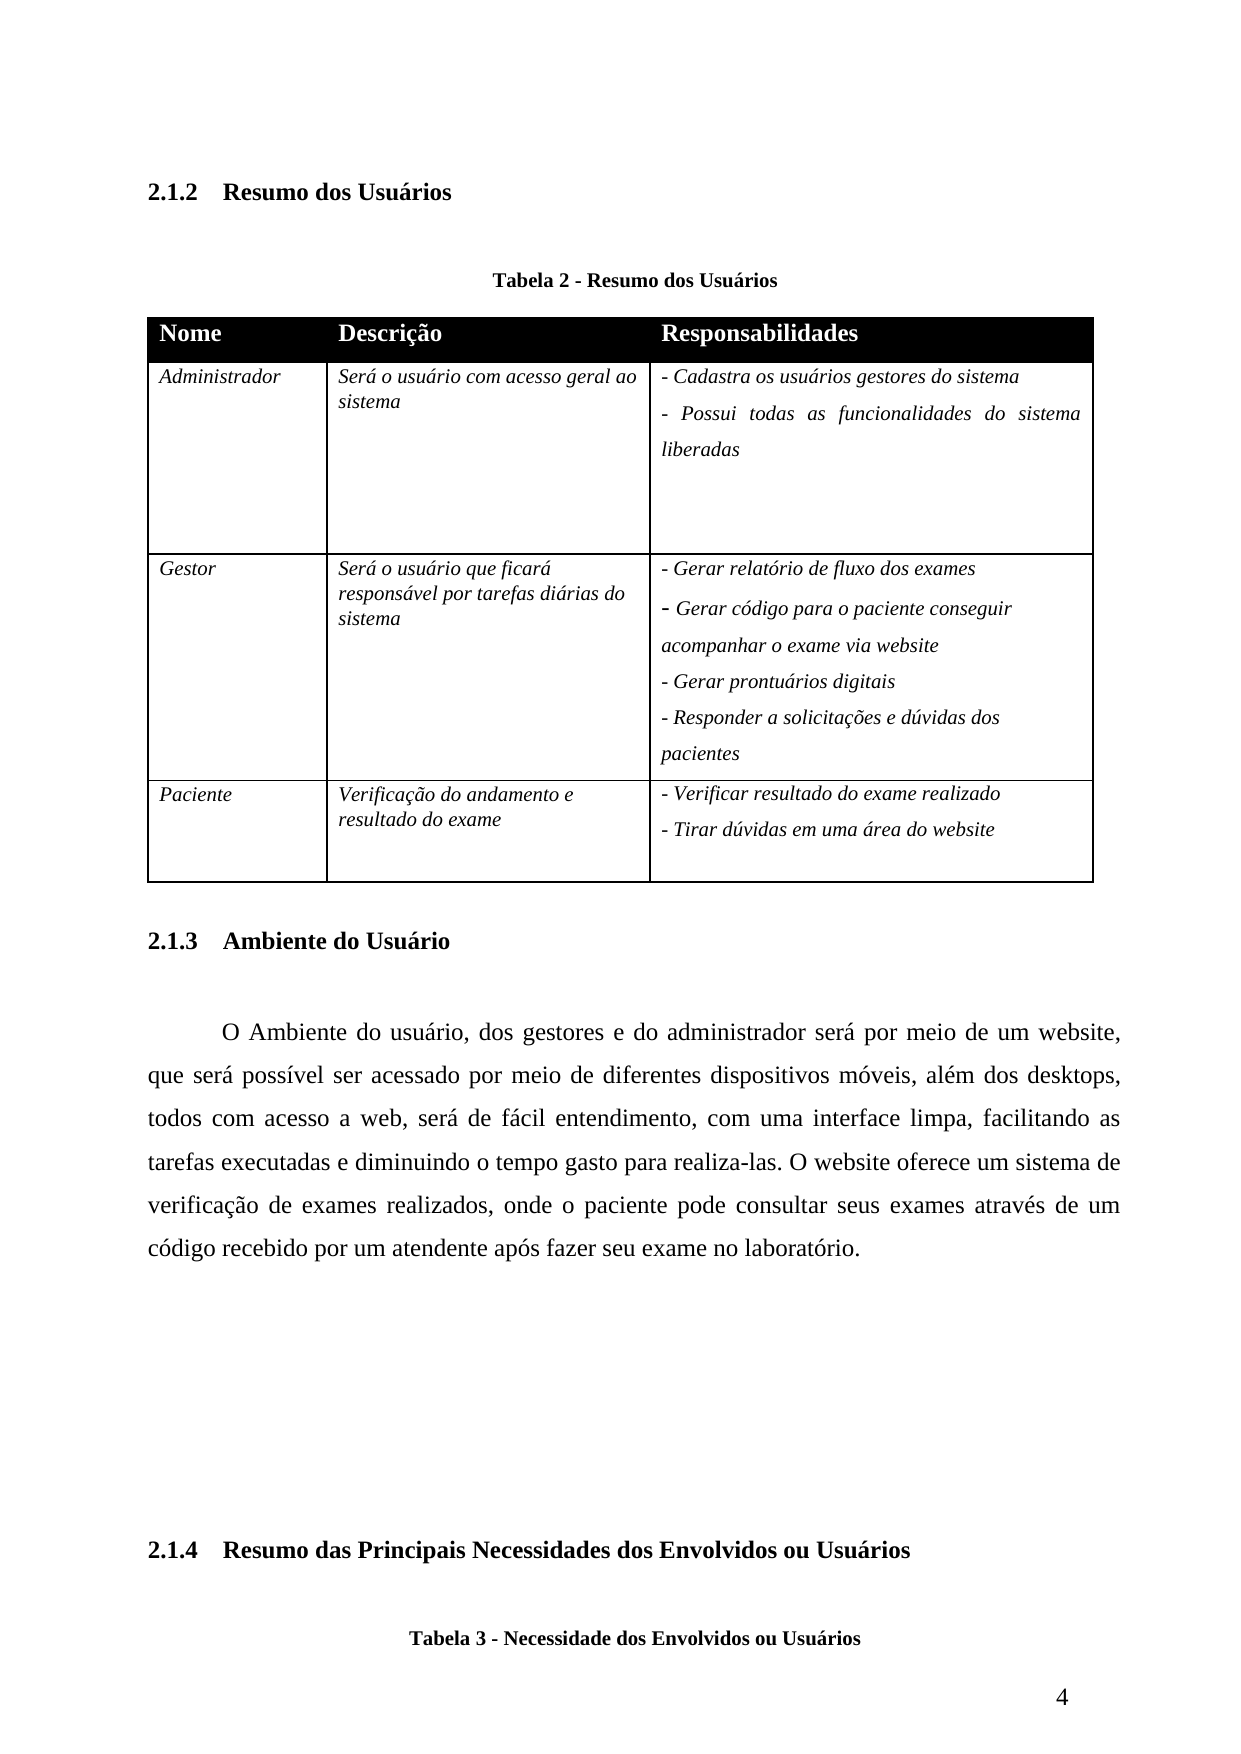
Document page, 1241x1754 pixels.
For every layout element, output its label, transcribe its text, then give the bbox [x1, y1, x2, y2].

table_cell Administrador [149, 363, 326, 553]
table_header Nome [149, 319, 326, 362]
subtitle Resumo dos Usuários [148, 177, 1122, 206]
subtitle Ambiente do Usuário [148, 926, 1122, 955]
text O Ambiente do usuário, dos gestores e do administrador será por meio de um website, que será possível ser acessado por meio de diferentes dispositivos móveis, além dos desktops, todos com acesso a web, será de fácil entendimento, com uma interface limpa, facilitando as tarefas executadas e diminuindo o tempo gasto para realiza-las. O website oferece um sistema de verificação de exames realizados, onde o paciente pode consultar seus exames através de um código recebido por um atendente após fazer seu exame no laboratório. [148, 1017, 1122, 1262]
table_cell - Cadastra os usuários gestores do sistema - Possui todas as funcionalidades do sistema liberadas [651, 363, 1092, 553]
table_header Responsabilidades [651, 319, 1092, 362]
table_cell Gestor [149, 555, 326, 779]
text Tabela 2 - Resumo dos Usuários [148, 268, 1122, 292]
table_header Descrição [328, 319, 649, 362]
table_cell - Gerar relatório de fluxo dos exames - Gerar código para o paciente conseguir acompanhar o exame via website - Gerar prontuários digitais - Responder a solicitações e dúvidas dos pacientes [651, 555, 1092, 779]
table_cell Será o usuário que ficará responsável por tarefas diárias do sistema [328, 555, 649, 779]
table_cell - Verificar resultado do exame realizado - Tirar dúvidas em uma área do website [651, 781, 1092, 881]
table_cell Será o usuário com acesso geral ao sistema [328, 363, 649, 553]
text Tabela 3 - Necessidade dos Envolvidos ou Usuários [148, 1626, 1122, 1650]
table_cell Verificação do andamento e resultado do exame [328, 781, 649, 881]
table_cell Paciente [149, 781, 326, 881]
subtitle Resumo das Principais Necessidades dos Envolvidos ou Usuários [148, 1535, 1122, 1563]
